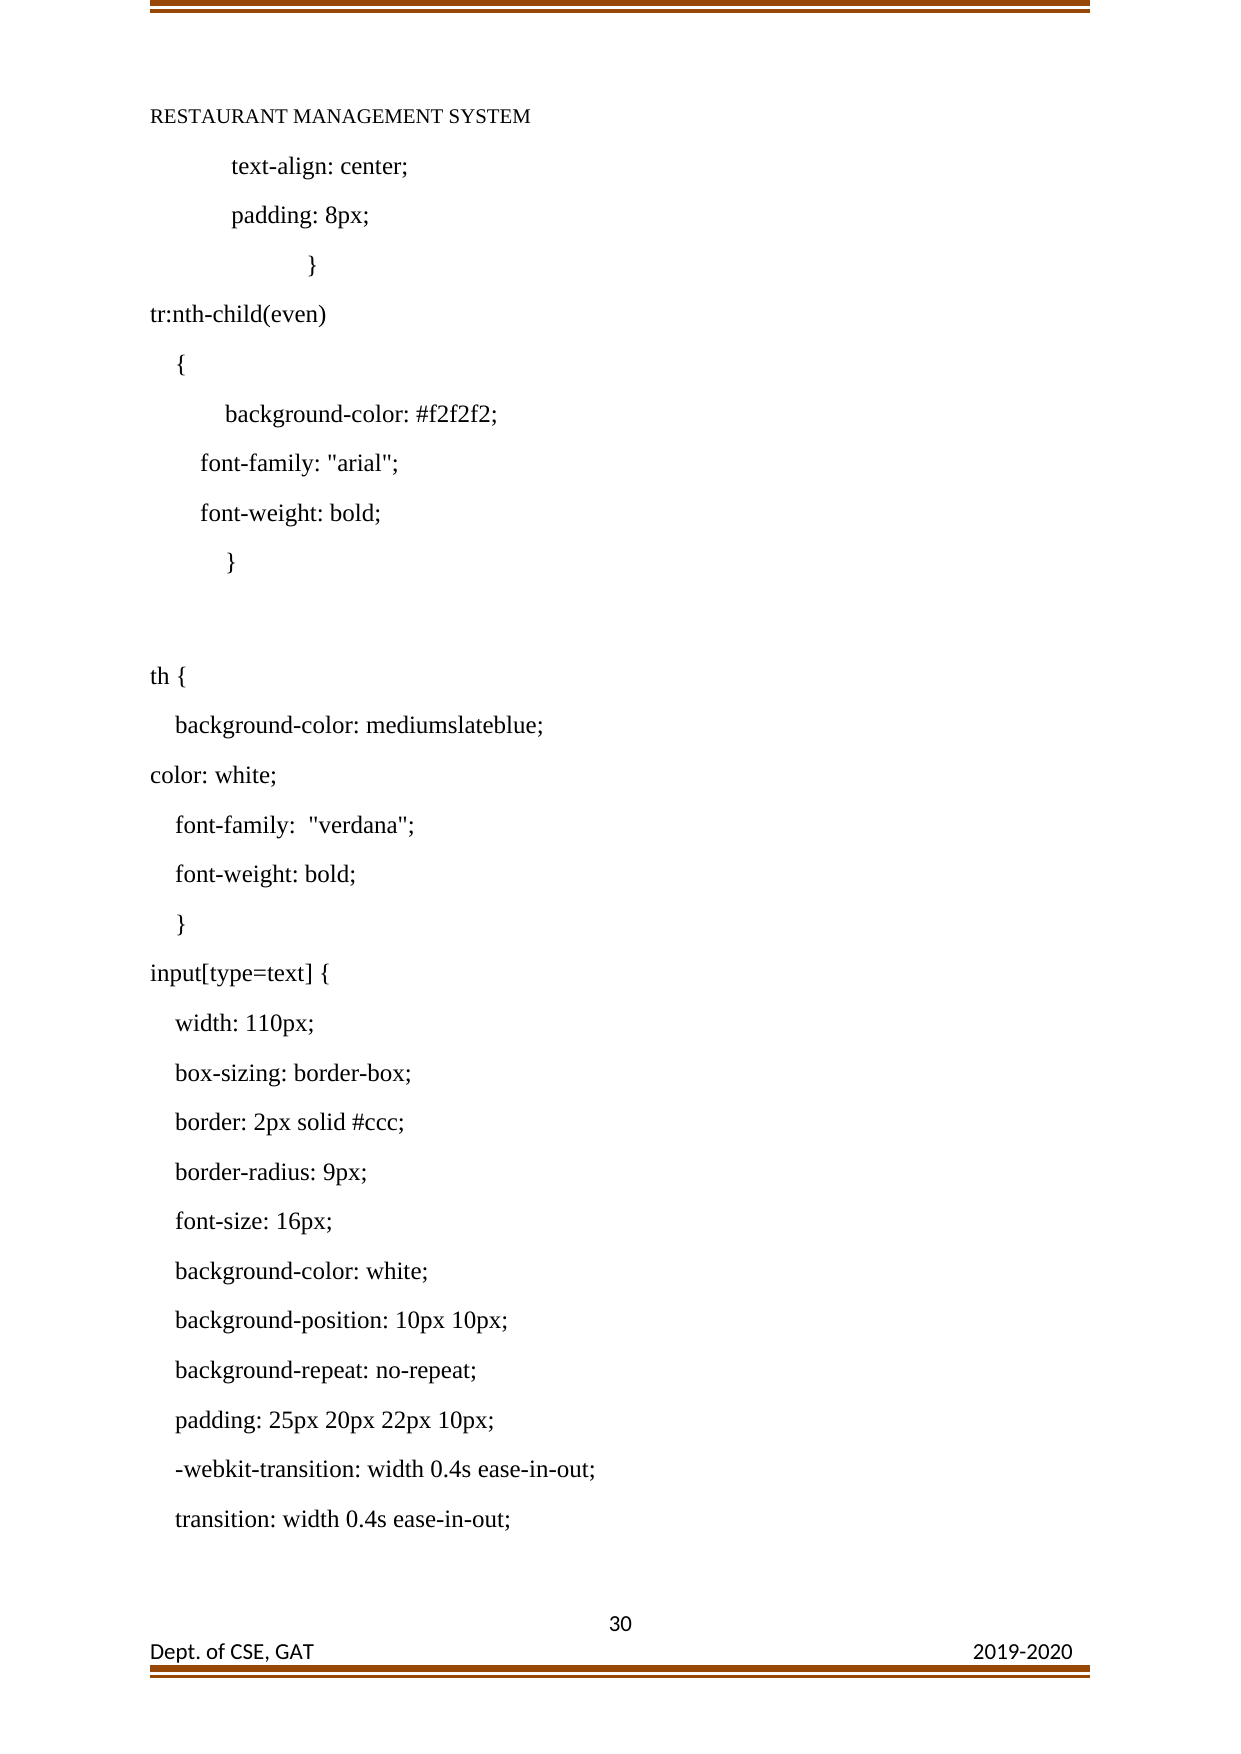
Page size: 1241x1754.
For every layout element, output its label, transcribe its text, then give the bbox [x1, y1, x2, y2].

text { [150, 349, 1037, 378]
text transition: width 0.4s ease-in-out; [150, 1504, 1037, 1533]
text tr:nth-child(even) [150, 299, 1037, 328]
text background-position: 10px 10px; [150, 1306, 1037, 1334]
text font-weight: bold; [150, 859, 1037, 888]
text } [150, 909, 1037, 938]
text padding: 8px; [150, 200, 1037, 229]
text width: 110px; [150, 1008, 1037, 1037]
text th { [150, 661, 1037, 690]
text color: white; [150, 760, 1037, 789]
text background-color: #f2f2f2; [150, 399, 1037, 427]
text box-sizing: border-box; [150, 1058, 1037, 1086]
text } [150, 250, 1037, 279]
text } [150, 547, 1037, 576]
text font-size: 16px; [150, 1206, 1037, 1235]
text input[type=text] { [150, 958, 1037, 987]
text font-family: "arial"; [150, 448, 1037, 477]
text text-align: center; [150, 151, 1037, 179]
text font-family: "verdana"; [150, 810, 1037, 838]
text background-color: mediumslateblue; [150, 711, 1037, 739]
text background-repeat: no-repeat; [150, 1355, 1037, 1384]
text padding: 25px 20px 22px 10px; [150, 1405, 1037, 1433]
text font-weight: bold; [150, 498, 1037, 527]
text background-color: white; [150, 1256, 1037, 1285]
text border-radius: 9px; [150, 1157, 1037, 1186]
text -webkit-transition: width 0.4s ease-in-out; [150, 1454, 1037, 1483]
text border: 2px solid #ccc; [150, 1107, 1037, 1136]
